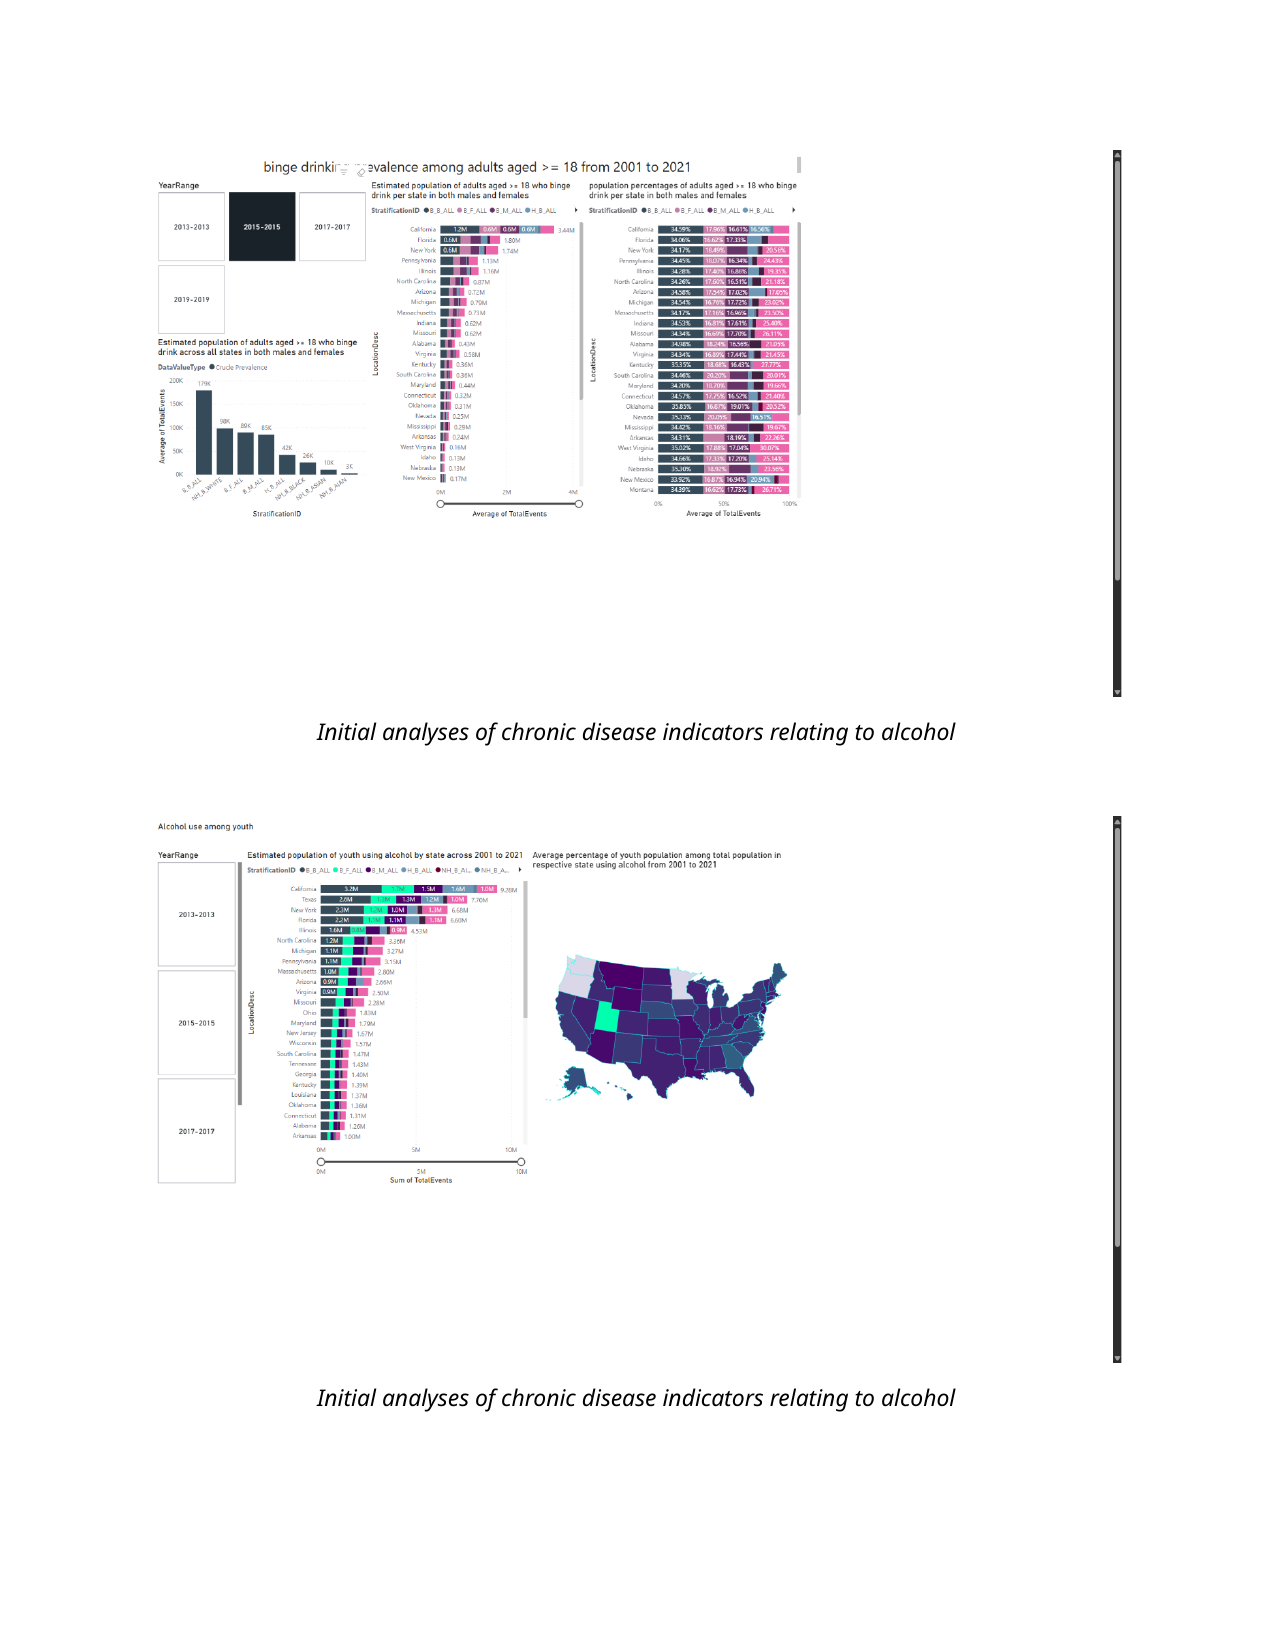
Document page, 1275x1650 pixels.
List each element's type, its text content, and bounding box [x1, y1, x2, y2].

picture [150, 150, 1122, 697]
text Initial analyses of chronic disease indicators relating to alcohol [150, 1382, 1125, 1413]
text Initial analyses of chronic disease indicators relating to alcohol [150, 715, 1125, 747]
picture [150, 816, 1122, 1363]
